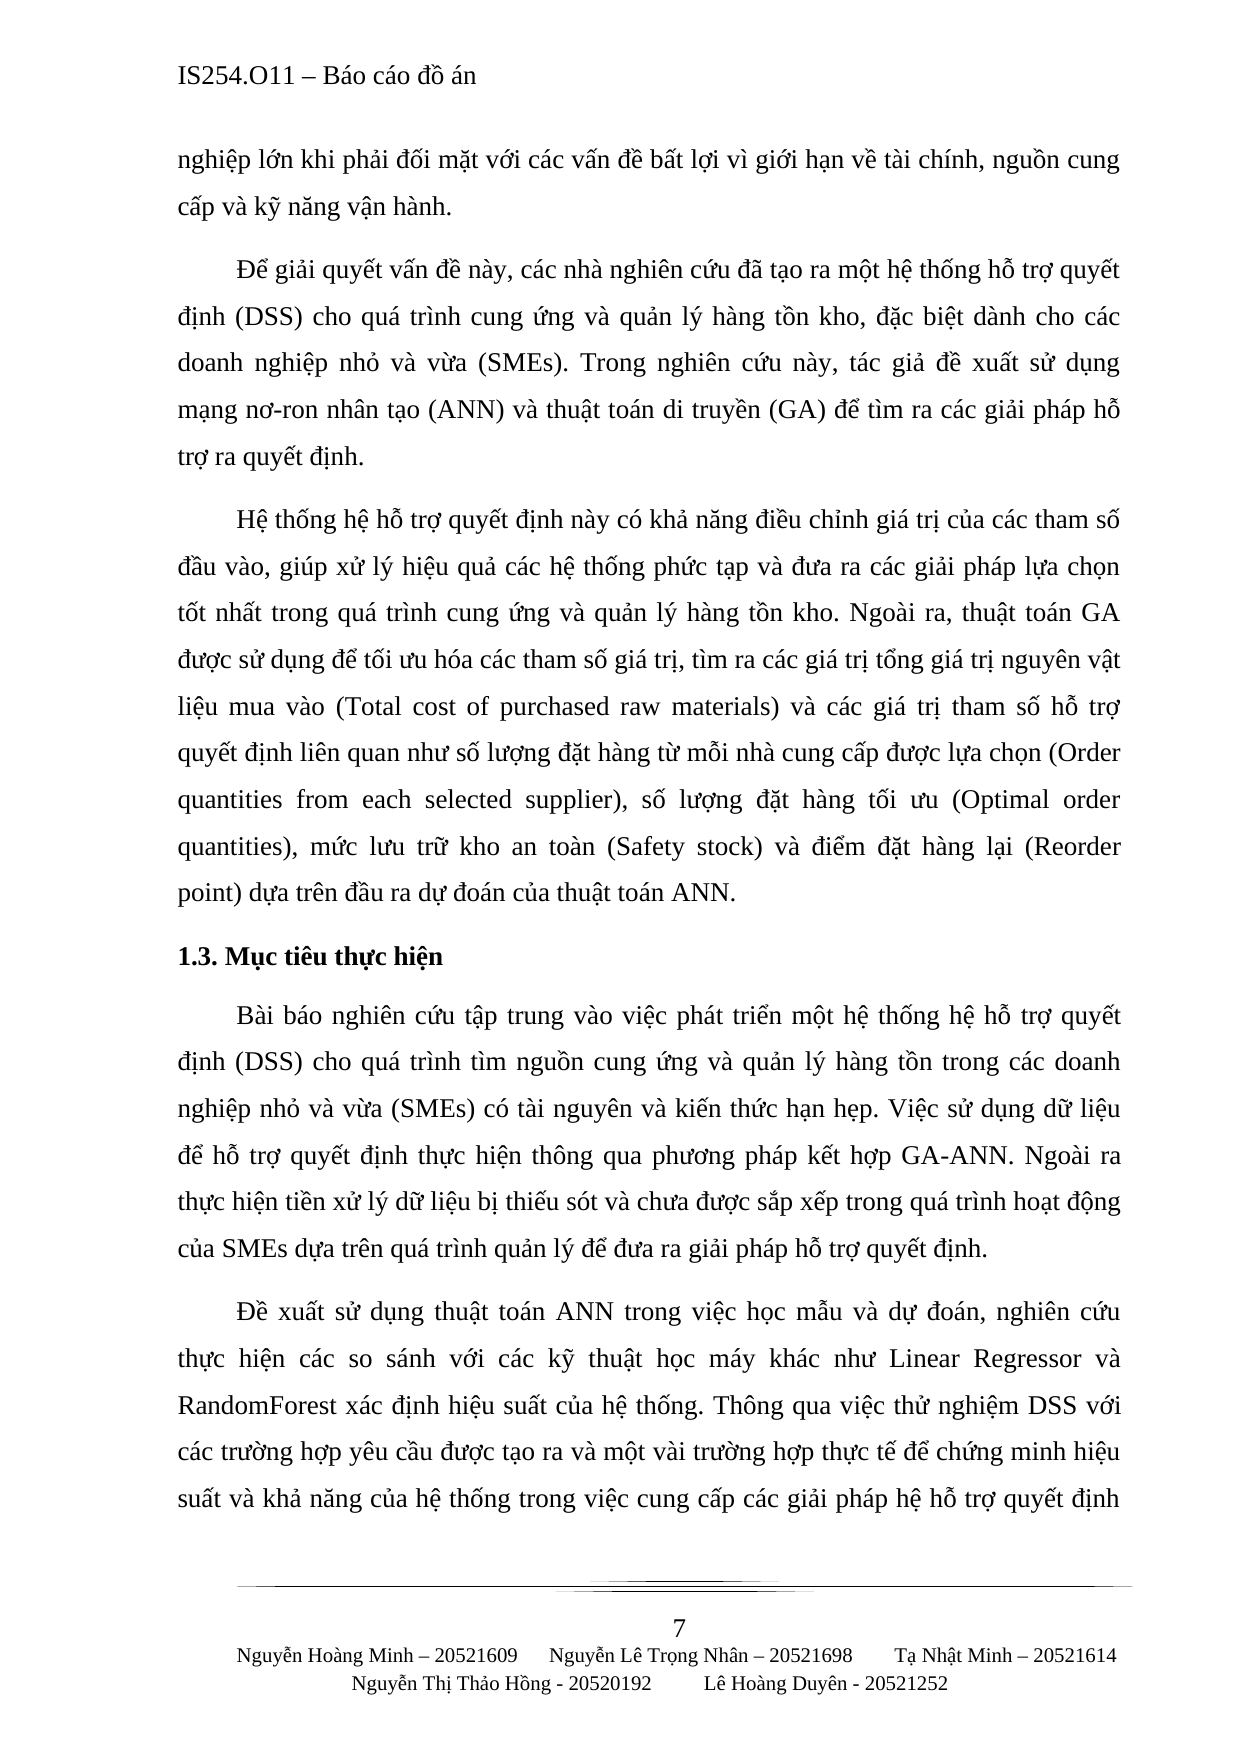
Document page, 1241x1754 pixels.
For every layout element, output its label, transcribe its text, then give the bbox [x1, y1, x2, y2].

text Bài báo nghiên cứu tập trung vào việc phát triển một hệ thống hệ hỗ trợ quyết định (DSS) cho quá trình tìm nguồn cung ứng và quản lý hàng tồn trong các doanh nghiệp nhỏ và vừa (SMEs) có tài nguyên và kiến thức hạn hẹp. Việc sử dụng dữ liệu để hỗ trợ quyết định thực hiện thông qua phương pháp kết hợp GA-ANN. Ngoài ra thực hiện tiền xử lý dữ liệu bị thiếu sót và chưa được sắp xếp trong quá trình hoạt động của SMEs dựa trên quá trình quản lý để đưa ra giải pháp hỗ trợ quyết định. [177, 999, 1122, 1263]
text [177, 1295, 1122, 1513]
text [177, 143, 1122, 221]
text Hệ thống hệ hỗ trợ quyết định này có khả năng điều chỉnh giá trị của các tham số đầu vào, giúp xử lý hiệu quả các hệ thống phức tạp và đưa ra các giải pháp lựa chọn tốt nhất trong quá trình cung ứng và quản lý hàng tồn kho. Ngoài ra, thuật toán GA được sử dụng để tối ưu hóa các tham số giá trị, tìm ra các giá trị tổng giá trị nguyên vật liệu mua vào (Total cost of purchased raw materials) và các giá trị tham số hỗ trợ quyết định liên quan như số lượng đặt hàng từ mỗi nhà cung cấp được lựa chọn (Order quantities from each selected supplier), số lượng đặt hàng tối ưu (Optimal order quantities), mức lưu trữ kho an toàn (Safety stock) và điểm đặt hàng lại (Reorder point) dựa trên đầu ra dự đoán của thuật toán ANN. [177, 503, 1122, 907]
text Để giải quyết vấn đề này, các nhà nghiên cứu đã tạo ra một hệ thống hỗ trợ quyết định (DSS) cho quá trình cung ứng và quản lý hàng tồn kho, đặc biệt dành cho các doanh nghiệp nhỏ và vừa (SMEs). Trong nghiên cứu này, tác giả đề xuất sử dụng mạng nơ-ron nhân tạo (ANN) và thuật toán di truyền (GA) để tìm ra các giải pháp hỗ trợ ra quyết định. [177, 253, 1122, 471]
subtitle 1.3. Mục tiêu thực hiện [177, 939, 1122, 971]
